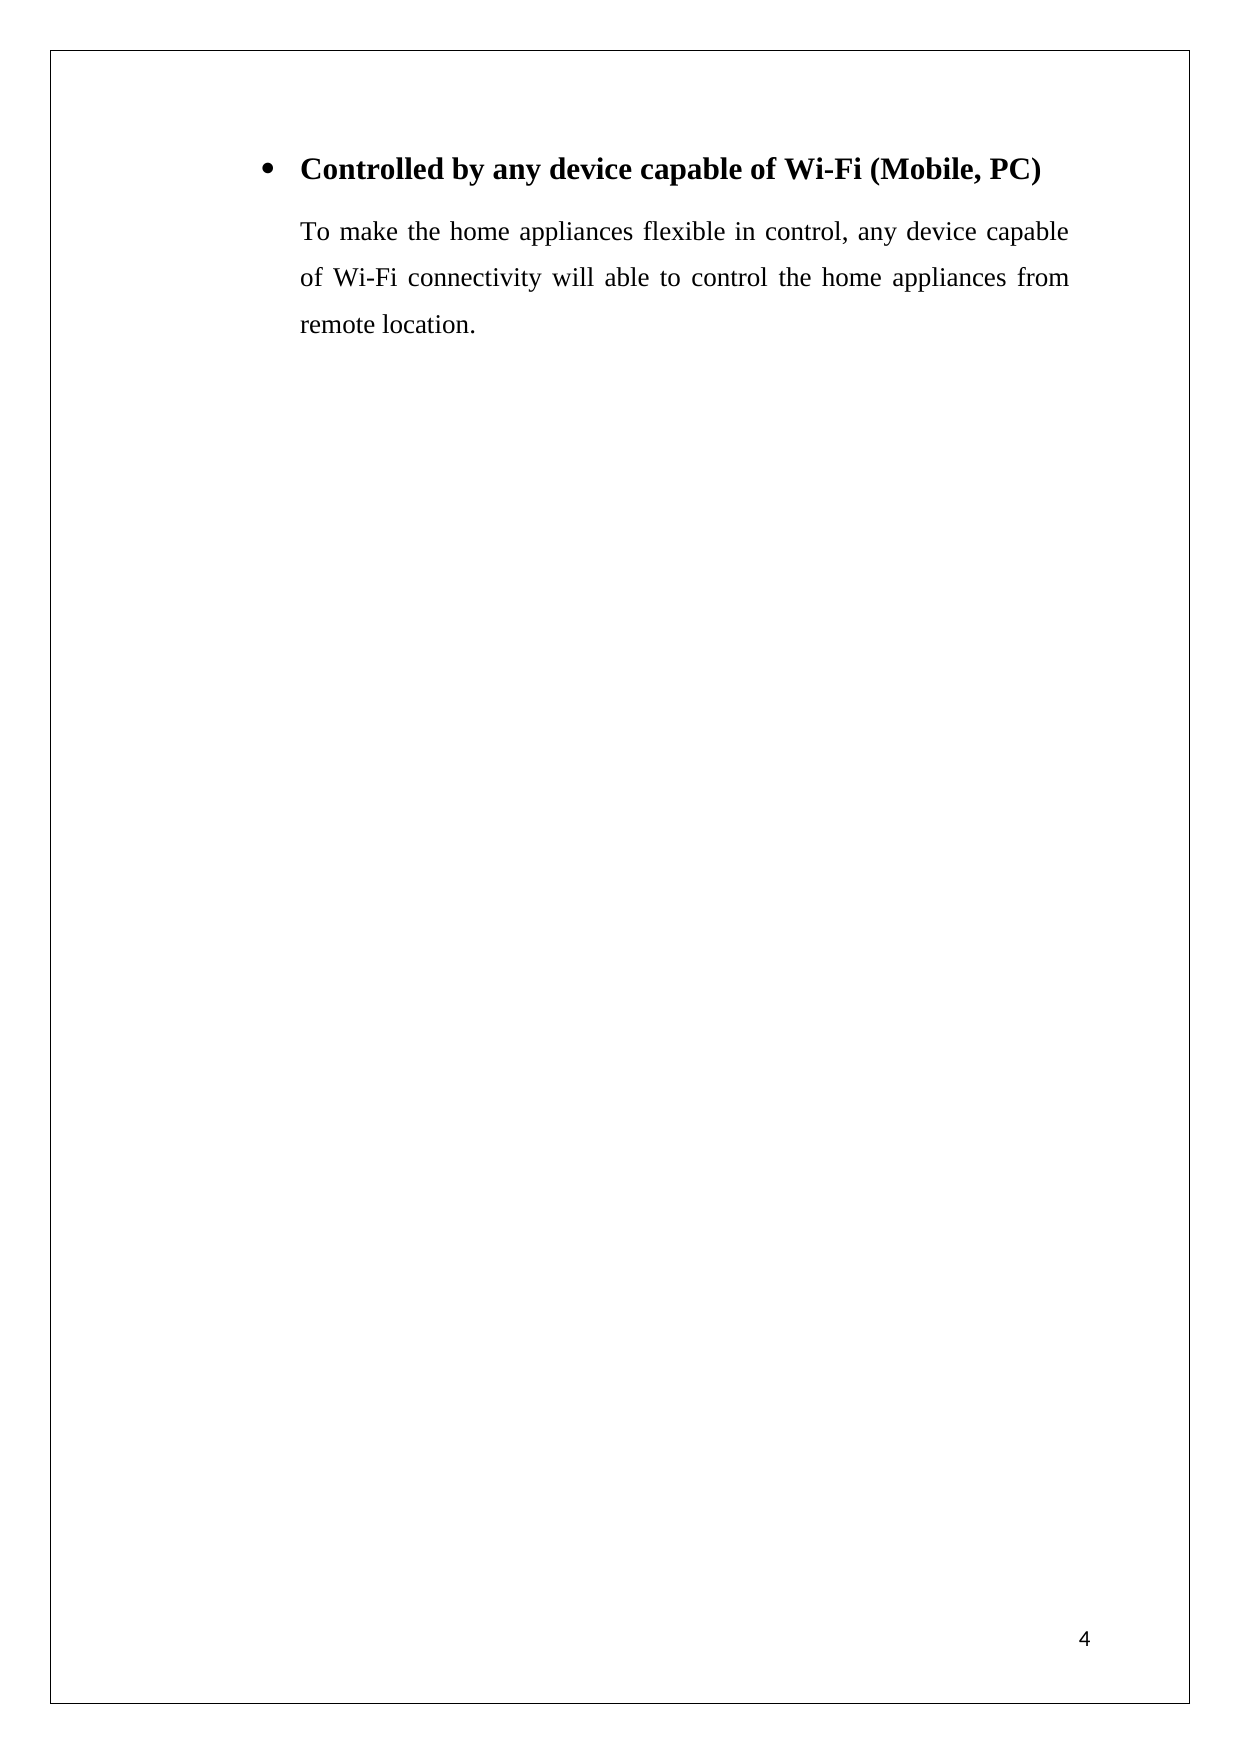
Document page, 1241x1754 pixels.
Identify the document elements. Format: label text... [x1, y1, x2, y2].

subtitle Controlled by any device capable of Wi-Fi (Mobile, PC) [262, 150, 1090, 186]
text To make the home appliances flexible in control, any device capable of Wi-Fi connectivity will able to control the home appliances from remote location. [300, 215, 1070, 339]
